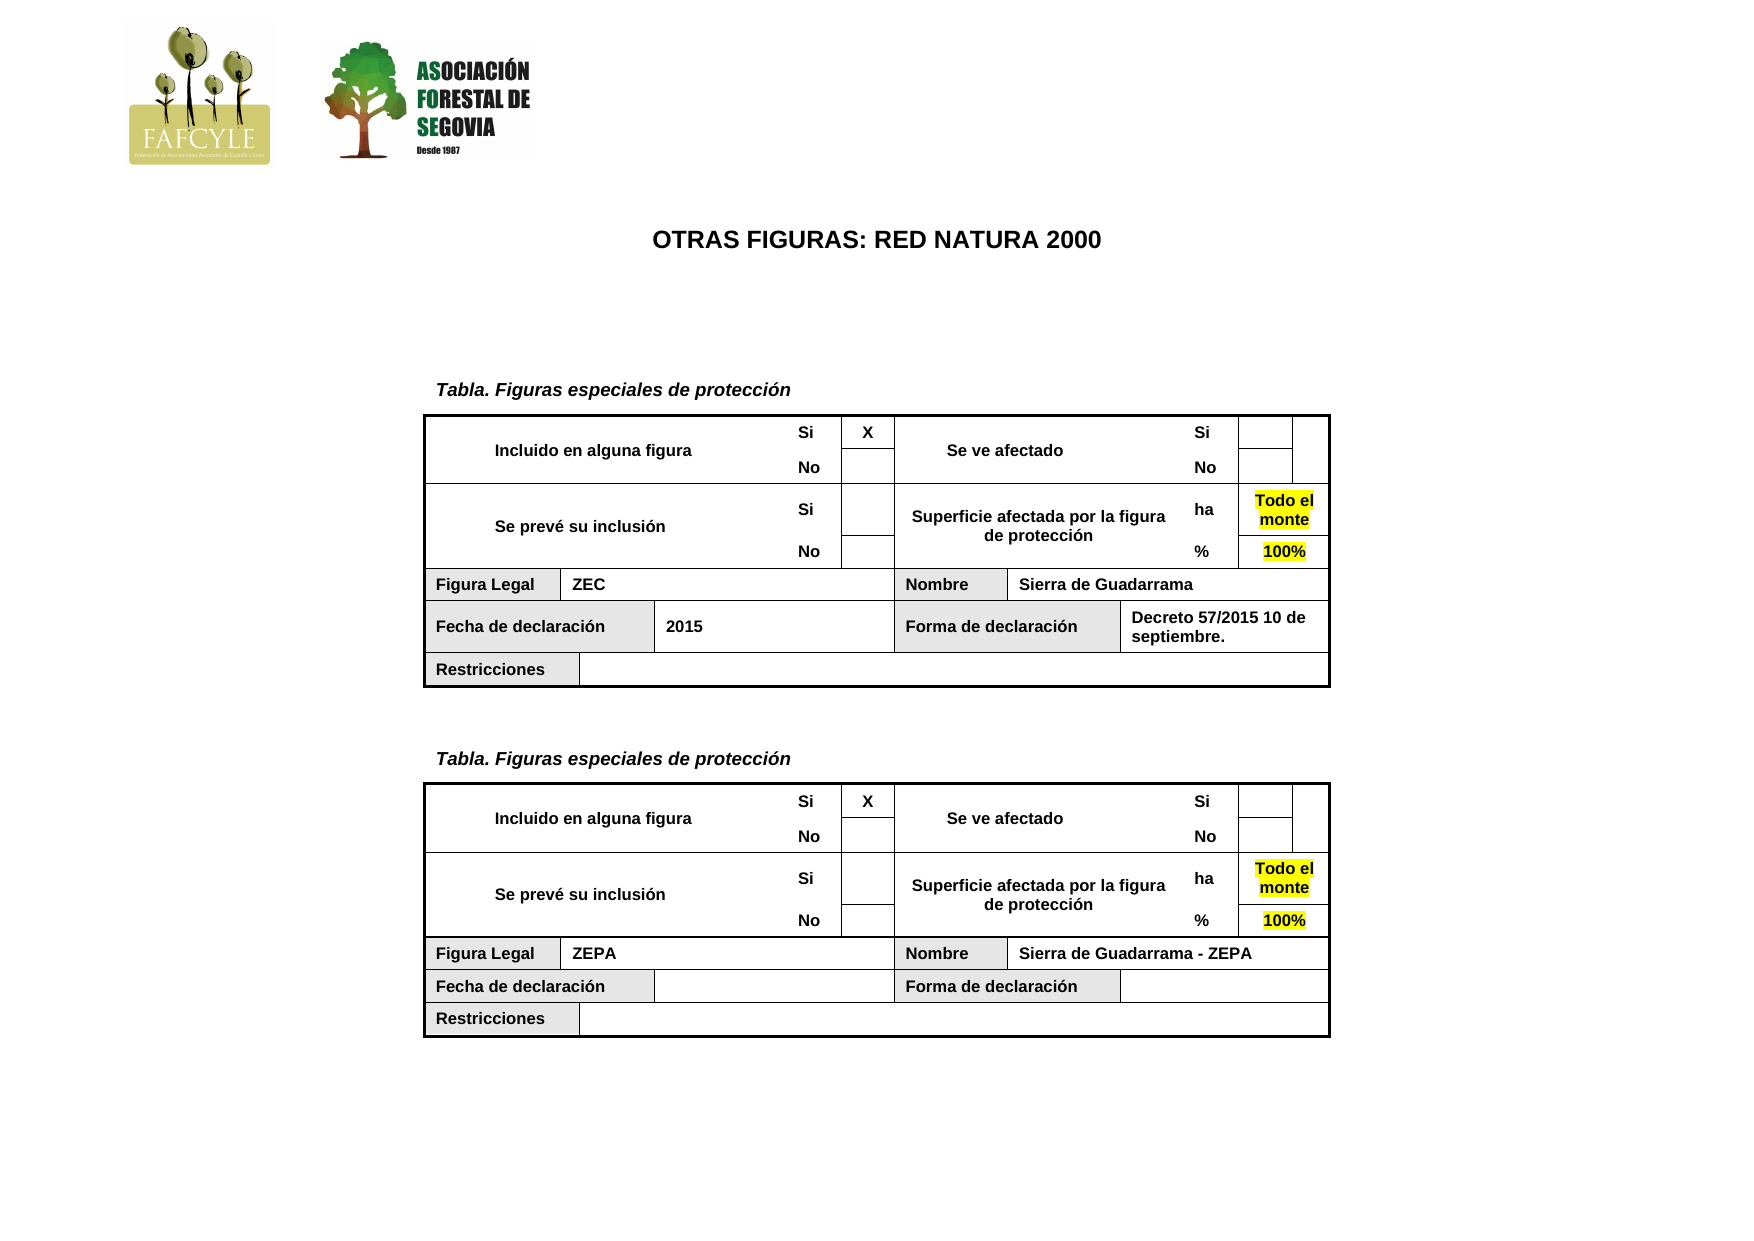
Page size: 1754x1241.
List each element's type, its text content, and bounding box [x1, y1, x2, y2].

table_cell [842, 449, 894, 483]
table_cell [1239, 818, 1292, 852]
table_cell Incluido en alguna figura [426, 785, 763, 852]
table_cell [1293, 817, 1328, 852]
table_cell No [1183, 817, 1238, 852]
table_cell Superficie afectada por la figura de protección [895, 853, 1183, 936]
table_cell Forma de declaración [895, 601, 1120, 652]
table_cell [1121, 970, 1328, 1002]
table_cell [1293, 448, 1328, 483]
table_cell Forma de declaración [895, 970, 1120, 1002]
table_cell Superficie afectada por la figura de protección [895, 484, 1183, 568]
table_cell Figura Legal [426, 569, 560, 600]
table_cell [1293, 785, 1328, 817]
table_cell X [842, 417, 894, 448]
table_cell Fecha de declaración [426, 601, 654, 652]
table_cell Se prevé su inclusión [426, 484, 763, 568]
table_cell No [763, 448, 841, 483]
table_cell No [763, 904, 841, 936]
table_cell No [1183, 448, 1238, 483]
table_cell Decreto 57/2015 10 de septiembre. [1121, 601, 1328, 652]
table_cell [1239, 785, 1292, 817]
table_cell Se ve afectado [895, 785, 1183, 852]
table_cell Si [763, 853, 841, 904]
table_cell Se ve afectado [895, 417, 1183, 483]
table_cell ha [1183, 853, 1238, 904]
table_cell Si [763, 785, 841, 817]
table_cell ZEPA [561, 938, 894, 969]
table_cell Si [763, 484, 841, 535]
table_cell [842, 484, 894, 535]
picture [320, 41, 536, 160]
table_cell Nombre [895, 938, 1007, 969]
table_cell ha [1183, 484, 1238, 535]
table_cell Todo el monte [1239, 484, 1328, 535]
picture [122, 17, 277, 172]
table_cell [580, 1003, 1328, 1034]
table_header Tabla. Figuras especiales de protección [424, 366, 1330, 413]
table_cell No [763, 535, 841, 568]
table_cell 100% [1239, 536, 1328, 568]
table_cell [1239, 417, 1292, 448]
text OTRAS FIGURAS: RED NATURA 2000 [148, 225, 1606, 254]
table_cell % [1183, 904, 1238, 936]
table_cell ZEC [561, 569, 894, 600]
table_cell [1239, 449, 1292, 483]
table_cell Figura Legal [426, 938, 560, 969]
table_cell 2015 [655, 601, 894, 652]
table_cell Restricciones [426, 1003, 579, 1034]
table_cell [842, 853, 894, 904]
table_cell Restricciones [426, 653, 579, 685]
table_cell Todo el monte [1239, 853, 1328, 904]
table_cell Si [1183, 417, 1238, 448]
table_header Tabla. Figuras especiales de protección [424, 735, 1330, 782]
table_cell [1293, 417, 1328, 448]
table_cell [842, 536, 894, 568]
table_cell [842, 905, 894, 936]
table_cell Fecha de declaración [426, 970, 654, 1002]
table_cell No [763, 817, 841, 852]
table_cell Incluido en alguna figura [426, 417, 763, 483]
table_cell % [1183, 535, 1238, 568]
table_cell Si [763, 417, 841, 448]
table_cell Se prevé su inclusión [426, 853, 763, 936]
table_cell [655, 970, 894, 1002]
table_cell [842, 818, 894, 852]
table_cell Si [1183, 785, 1238, 817]
table_cell X [842, 785, 894, 817]
table_cell Sierra de Guadarrama - ZEPA [1008, 938, 1328, 969]
table_cell Nombre [895, 569, 1007, 600]
table_cell [580, 653, 1328, 685]
table_cell Sierra de Guadarrama [1008, 569, 1328, 600]
table_cell 100% [1239, 905, 1328, 936]
